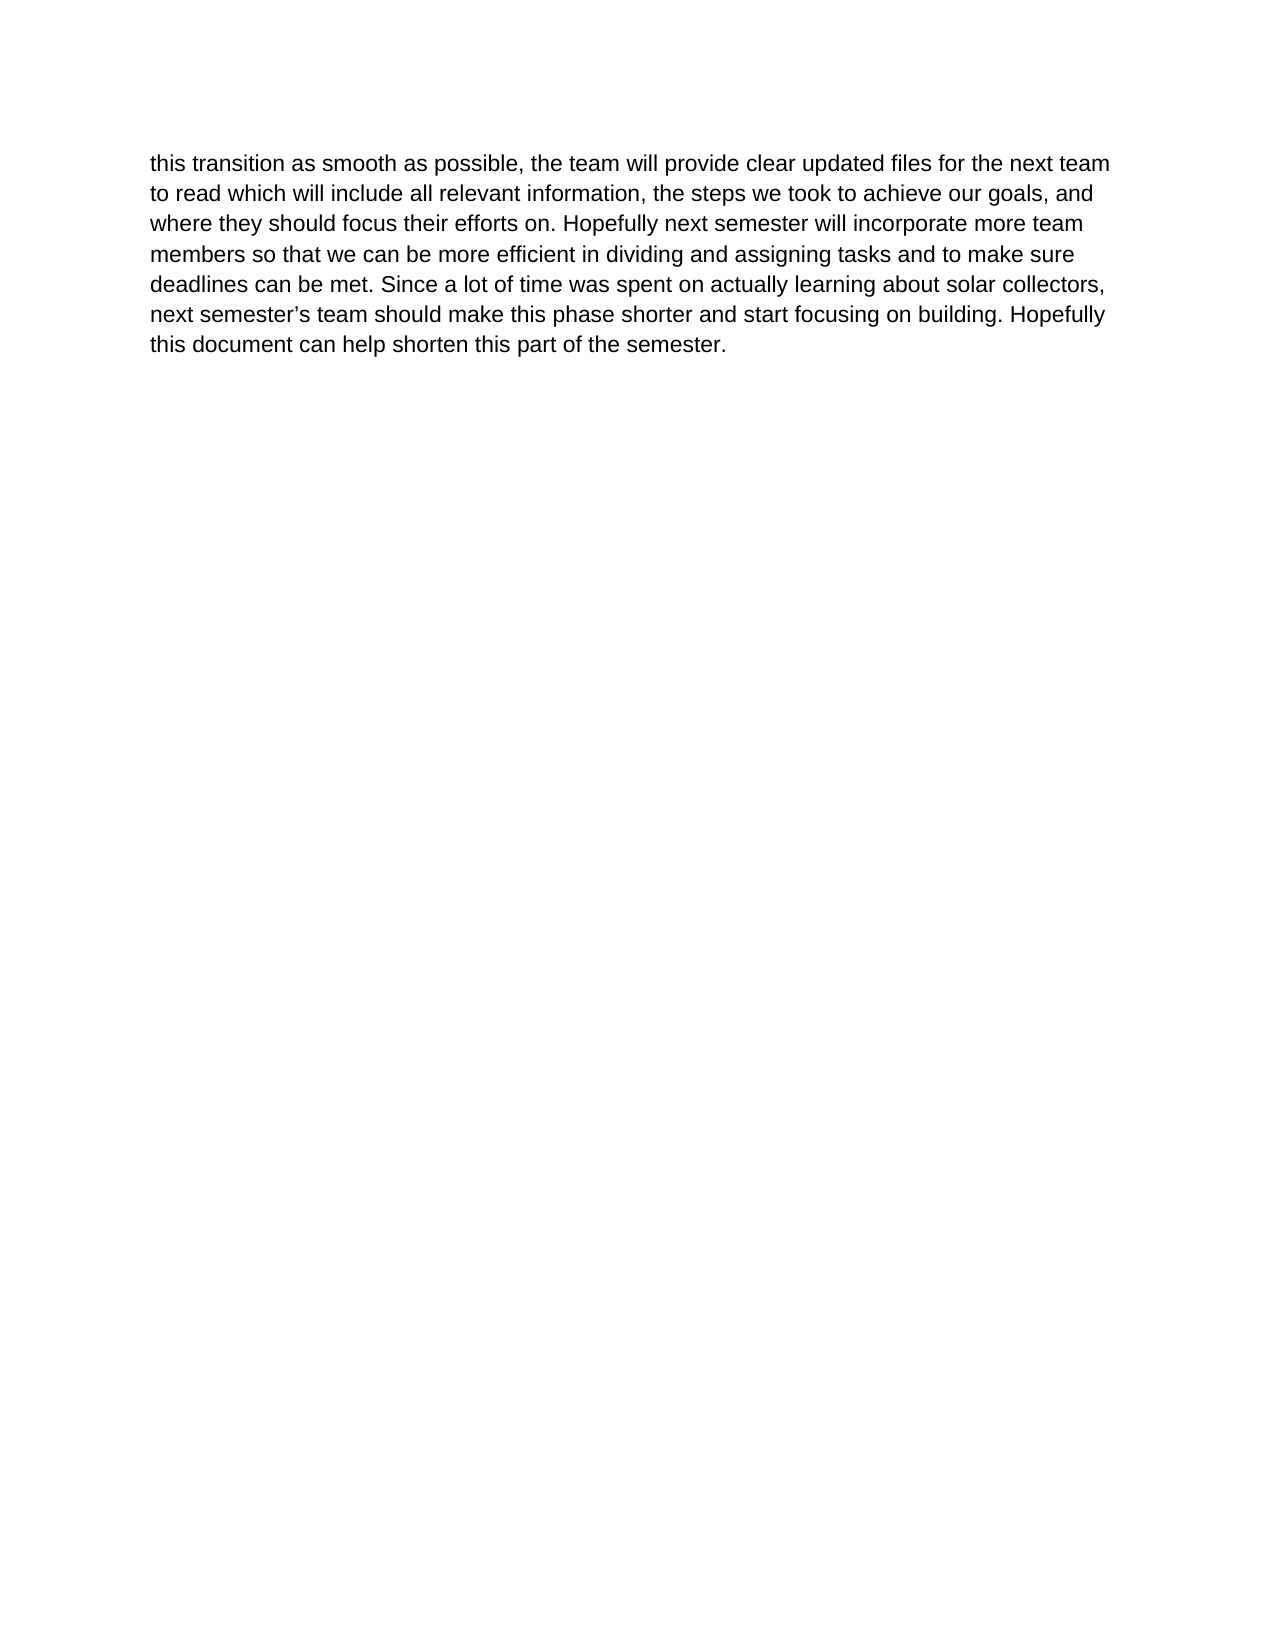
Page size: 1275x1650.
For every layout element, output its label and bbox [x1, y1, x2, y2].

text [150, 150, 1125, 358]
